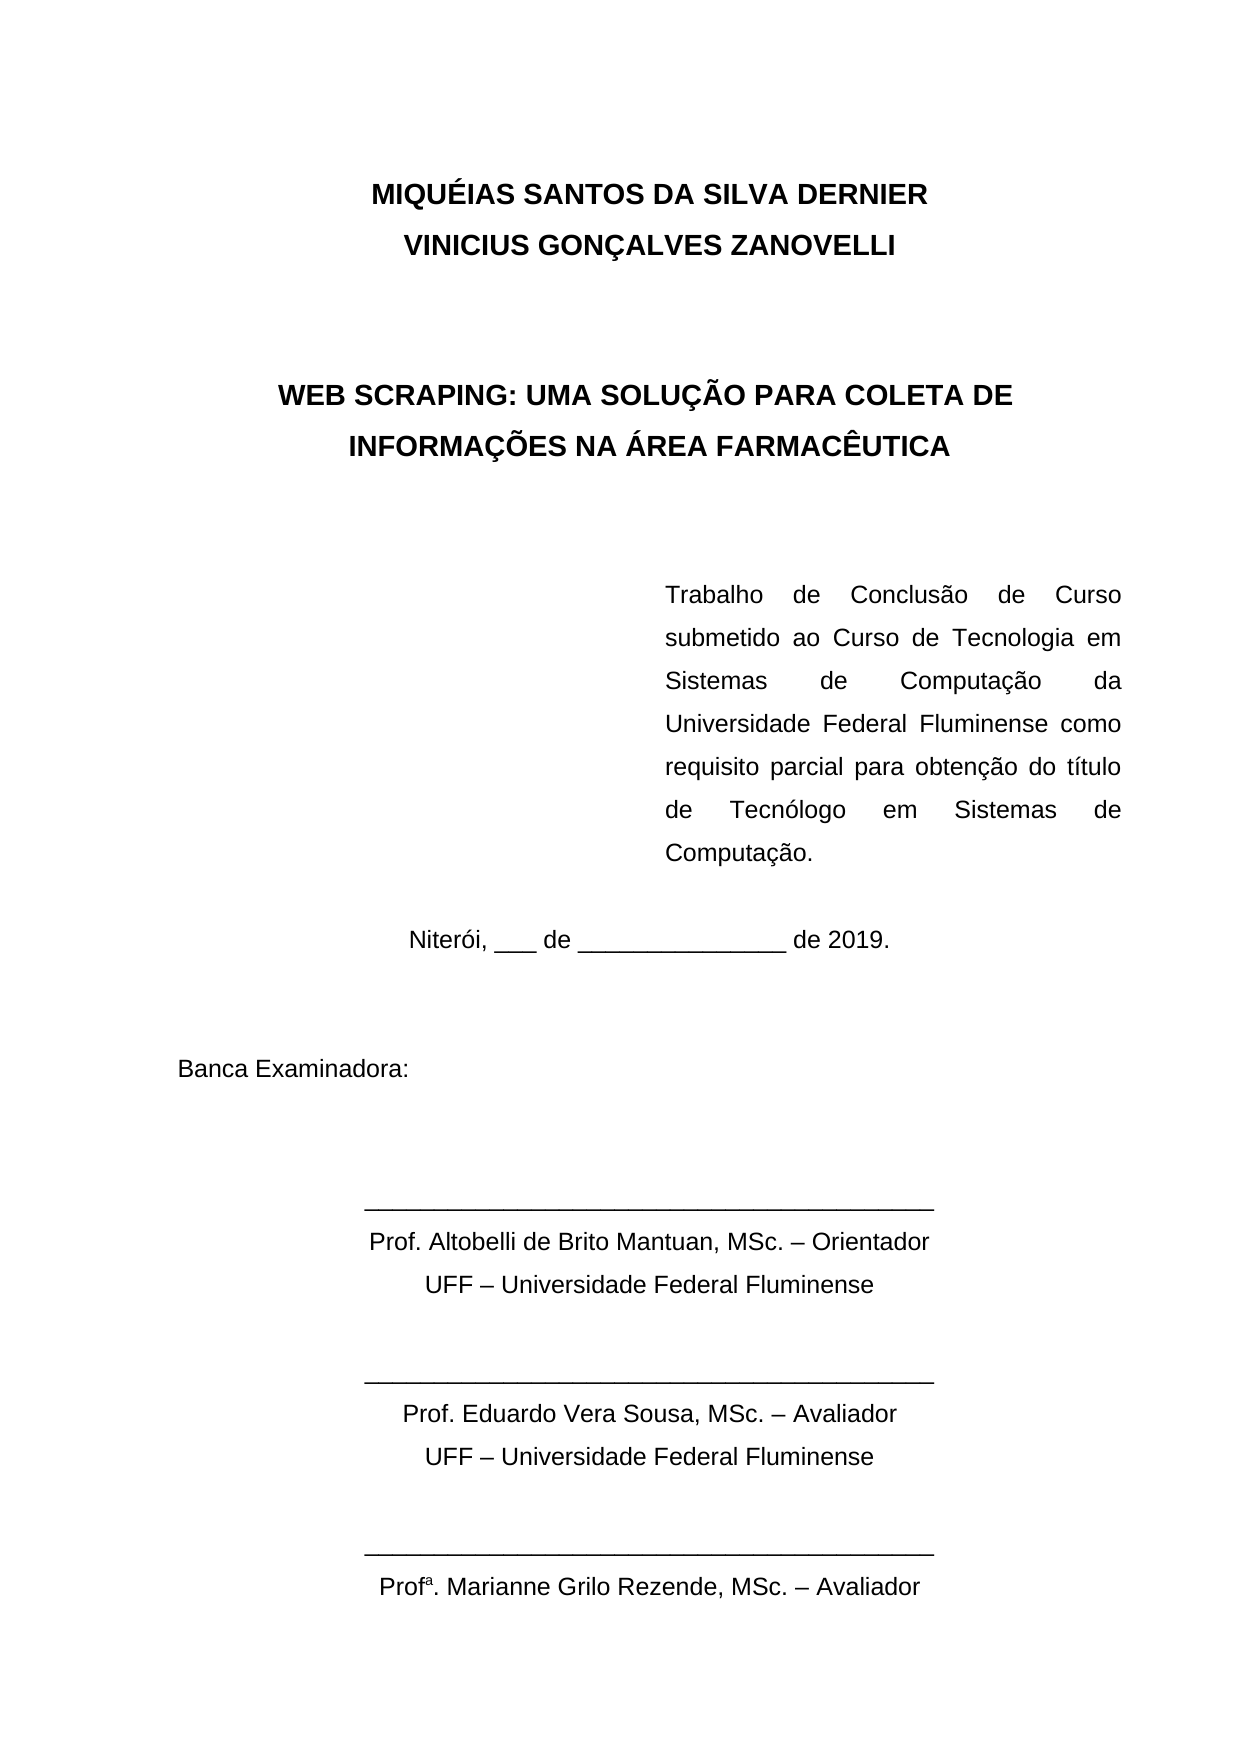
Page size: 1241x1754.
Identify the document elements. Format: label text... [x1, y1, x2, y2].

text WEB SCRAPING: UMA SOLUÇÃO PARA COLETA DE INFORMAÇÕES NA ÁREA FARMACÊUTICA [177, 378, 1122, 462]
text Trabalho de Conclusão de Curso submetido ao Curso de Tecnologia em Sistemas de Computação da Universidade Federal Fluminense como requisito parcial para obtenção do título de Tecnólogo em Sistemas de Computação. [665, 580, 1122, 867]
text Niterói, ___ de _______________ de 2019. [177, 925, 1122, 953]
text _________________________________________ [177, 1356, 1122, 1385]
text _________________________________________ [177, 1528, 1122, 1557]
text _________________________________________ [177, 1183, 1122, 1212]
text UFF – Universidade Federal Fluminense [177, 1442, 1122, 1471]
text Prof. Altobelli de Brito Mantuan, MSc. – Orientador [177, 1227, 1122, 1255]
text Profa. Marianne Grilo Rezende, MSc. – Avaliador [177, 1572, 1122, 1600]
text UFF – Universidade Federal Fluminense [177, 1270, 1122, 1298]
text MIQUÉIAS SANTOS DA SILVA DERNIER VINICIUS GONÇALVES ZANOVELLI [177, 177, 1122, 261]
text Banca Examinadora: [177, 1054, 1122, 1083]
text Prof. Eduardo Vera Sousa, MSc. – Avaliador [177, 1399, 1122, 1428]
